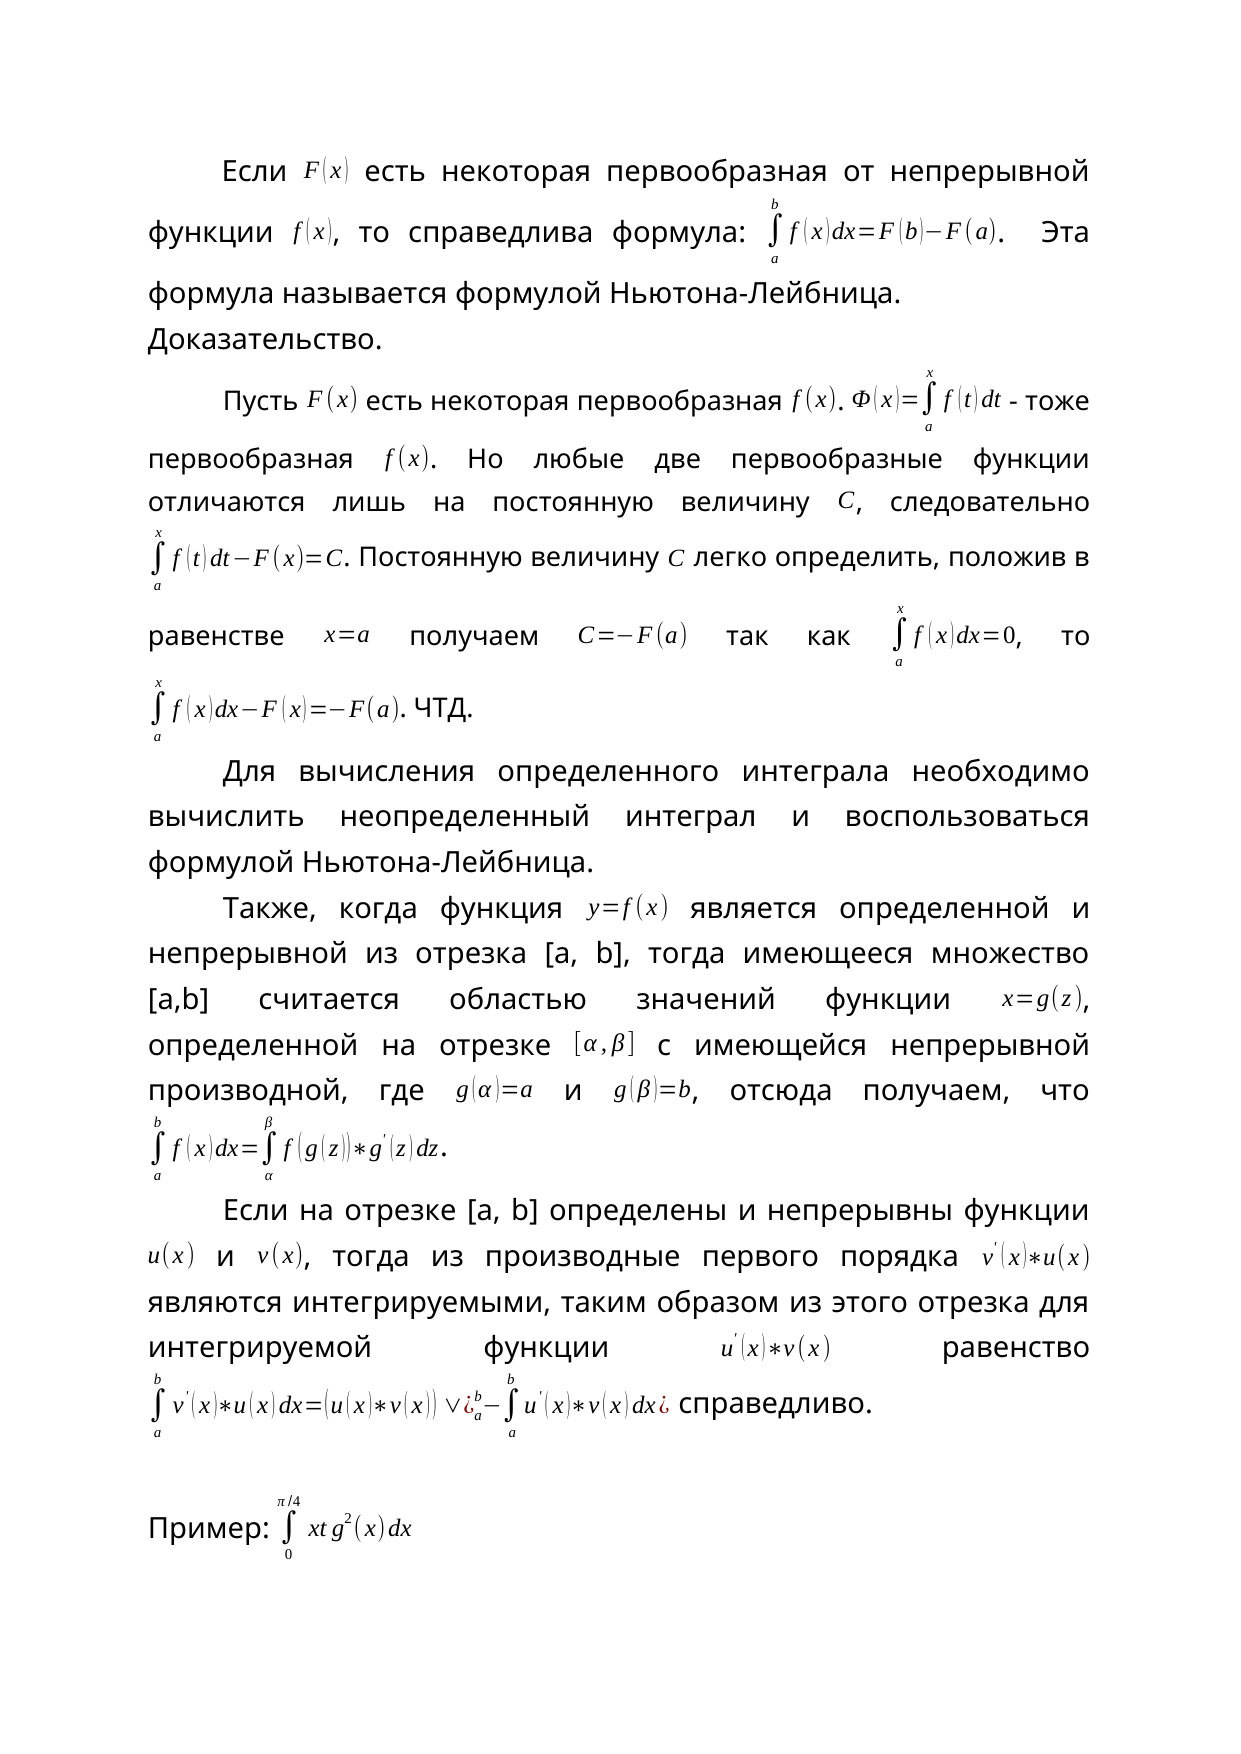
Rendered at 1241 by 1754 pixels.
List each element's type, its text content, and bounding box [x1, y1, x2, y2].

text Доказательство. [148, 318, 1090, 358]
text Если на отрезке [a, b] определены и непрерывны функции и , тогда из производные первого порядка являются интегрируемыми, таким образом из этого отрезка для интегрируемой функции равенство справедливо. [148, 1189, 1090, 1441]
text Если есть некоторая первообразная от непрерывной функции , то справедлива формула: . Эта формула называется формулой Ньютона-Лейбница. [148, 150, 1090, 312]
text Для вычисления определенного интеграла необходимо вычислить неопределенный интеграл и воспользоваться формулой Ньютона-Лейбница. [148, 750, 1090, 881]
text Пусть есть некоторая первообразная . - тоже первообразная . Но любые две первообразные функции отличаются лишь на постоянную величину , следовательно . Постоянную величину легко определить, положив в равенстве получаем так как , то . ЧТД. [148, 363, 1090, 744]
text Пример: [148, 1492, 1090, 1563]
text Также, когда функция является определенной и непрерывной из отрезка [a, b], тогда имеющееся множество [a,b] считается областью значений функции , определенной на отрезке с имеющейся непрерывной производной, где и , отсюда получаем, что . [148, 887, 1090, 1184]
